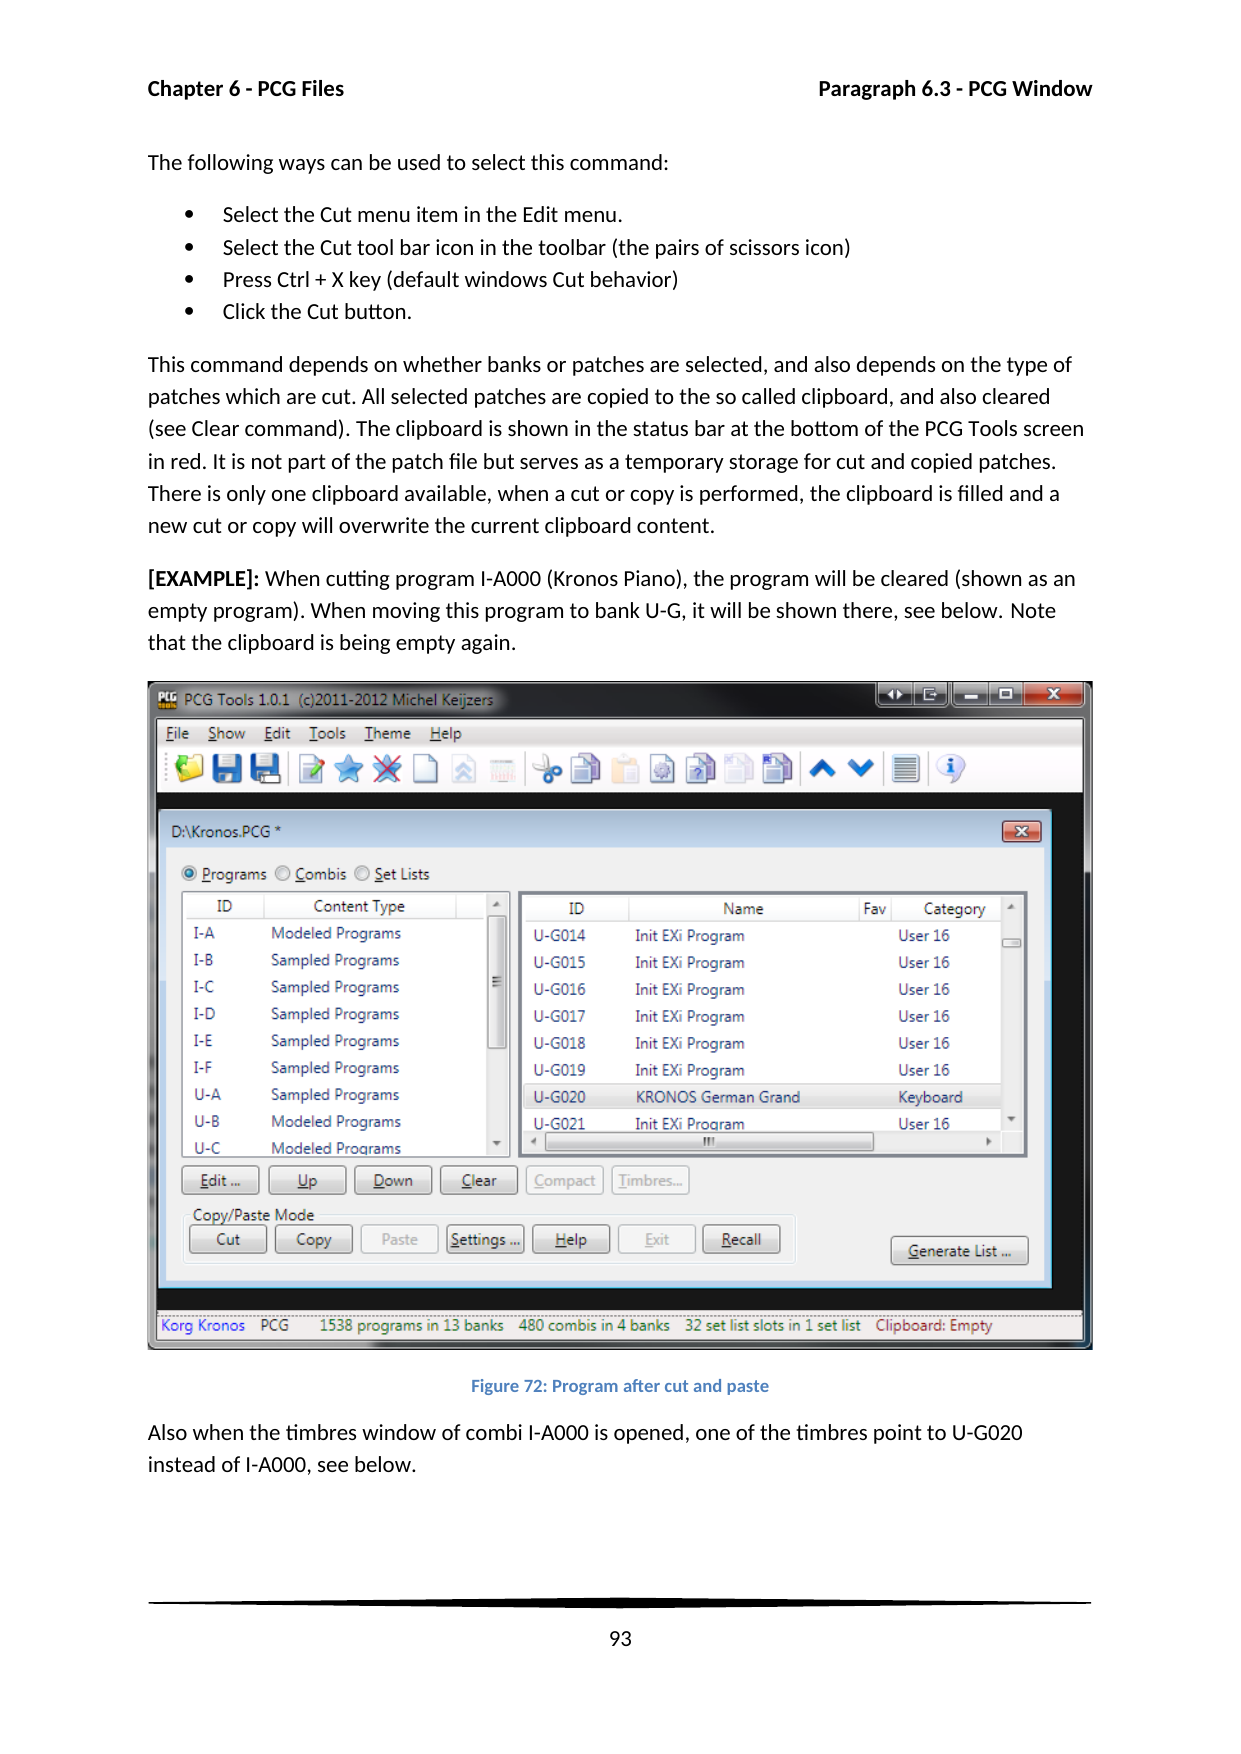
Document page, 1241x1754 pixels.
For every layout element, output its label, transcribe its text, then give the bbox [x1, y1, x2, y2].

text This command depends on whether banks or patches are selected, and also depends on the type of patches which are cut. All selected patches are copied to the so called clipboard, and also cleared (see Clear command). The clipboard is shown in the status bar at the bottom of the PCG Tools screen in red. It is not part of the patch file but serves as a temporary storage for cut and copied patches. There is only one clipboard available, when a cut or copy is performed, the clipboard is filled and a new cut or copy will overwrite the current clipboard content. [148, 350, 1093, 539]
text The following ways can be used to select this command: [148, 148, 1093, 176]
text Figure 72: Program after cut and paste [148, 1374, 1093, 1397]
text [EXAMPLE]: When cutting program I-A000 (Kronos Piano), the program will be cleared (shown as an empty program). When moving this program to bank U-G, it will be shown there, see below. Note that the clipboard is being empty again. [148, 564, 1093, 657]
list Press Ctrl + X key (default windows Cut behavior) [185, 265, 1093, 293]
list Select the Cut menu item in the Edit menu. [185, 201, 1093, 229]
list Select the Cut tool bar icon in the toolbar (the pairs of scissors icon) [185, 233, 1093, 261]
list Click the Cut button. [185, 297, 1093, 325]
picture [147, 681, 1093, 1350]
text Also when the timbres window of combi I-A000 is opened, one of the timbres point to U-G020 instead of I-A000, see below. [148, 1418, 1093, 1478]
